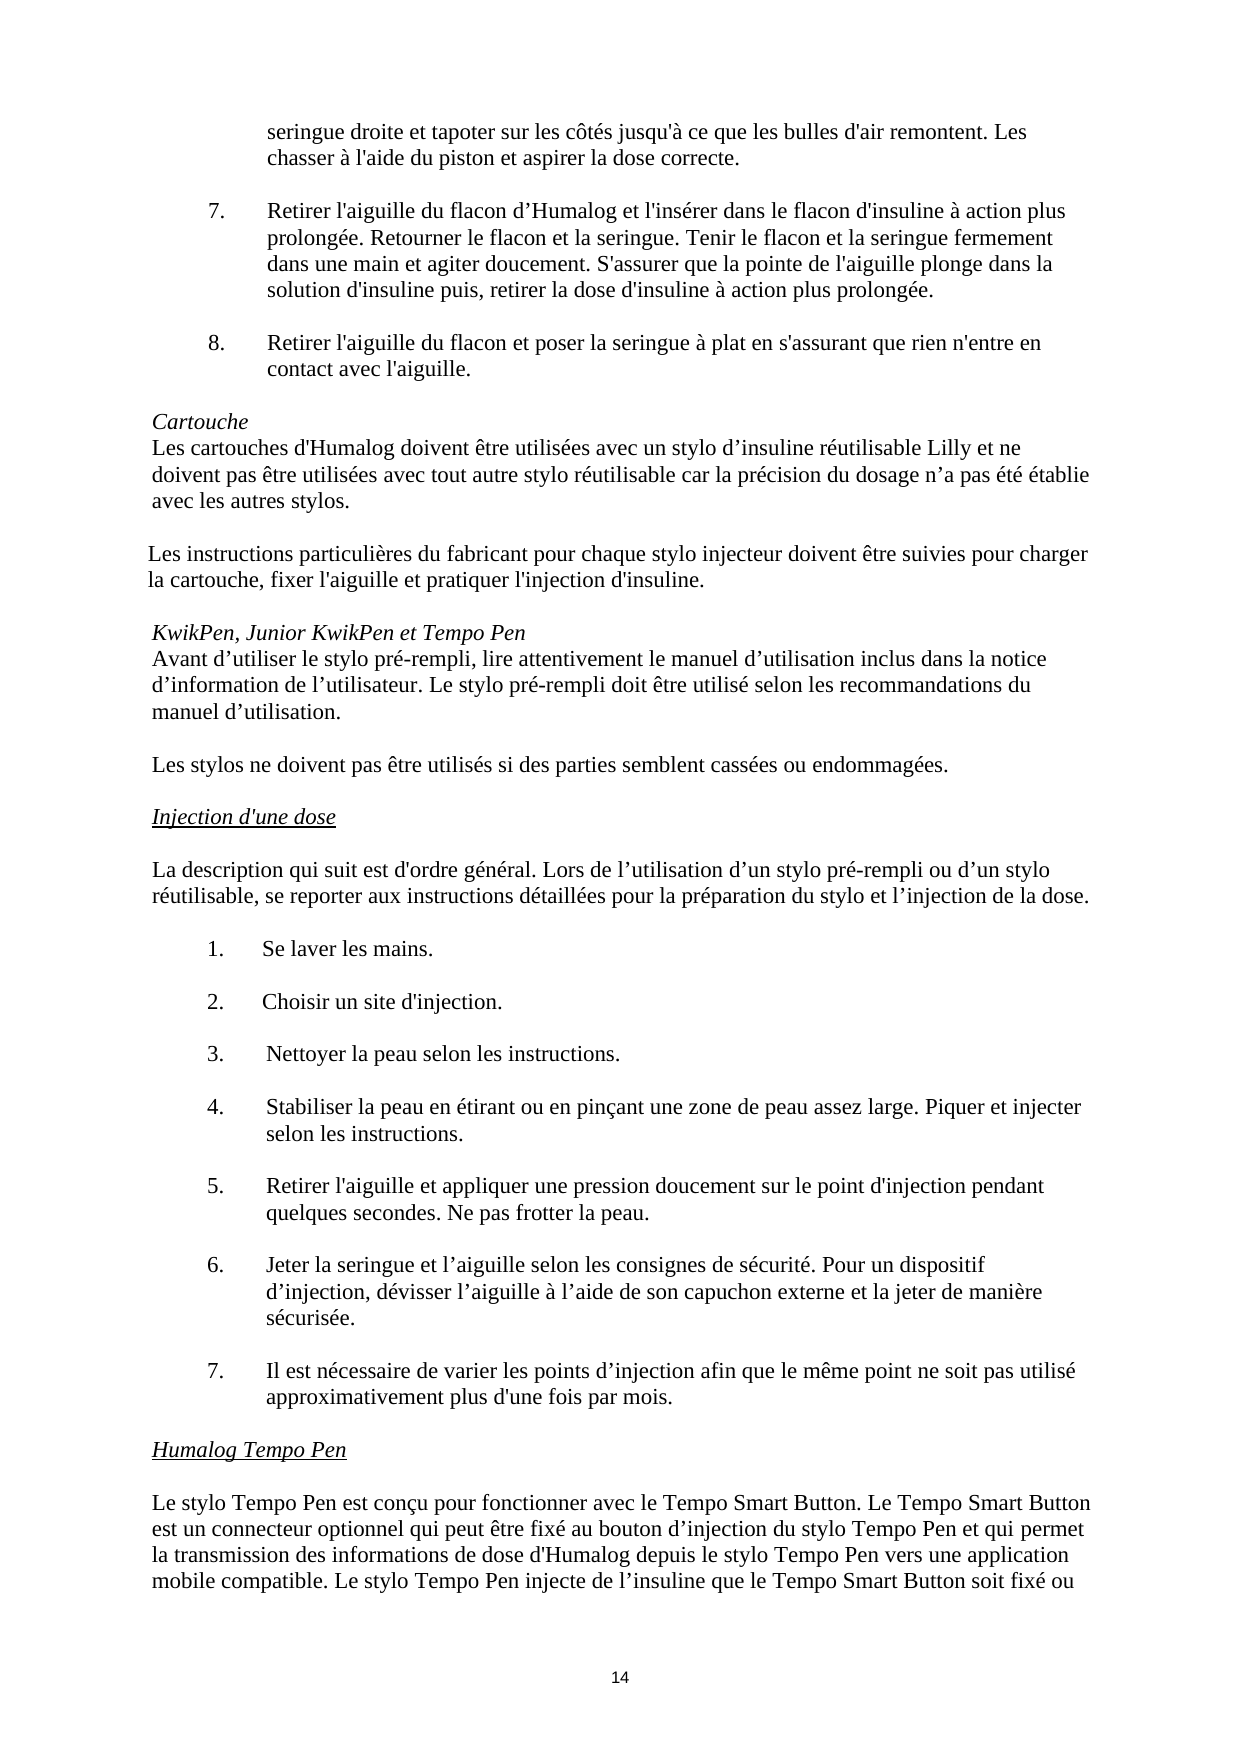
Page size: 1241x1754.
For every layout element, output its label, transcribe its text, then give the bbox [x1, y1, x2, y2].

text 7. Retirer l'aiguille du flacon d’Humalog et l'insérer dans le flacon d'insuline à action plus prolongée. Retourner le flacon et la seringue. Tenir le flacon et la seringue fermement dans une main et agiter doucement. S'assurer que la pointe de l'aiguille plonge dans la solution d'insuline puis, retirer la dose d'insuline à action plus prolongée. [208, 197, 1092, 303]
text 1. Se laver les mains. [207, 935, 1092, 961]
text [208, 118, 1092, 171]
text 8. Retirer l'aiguille du flacon et poser la seringue à plat en s'assurant que rien n'entre en contact avec l'aiguille. [208, 329, 1092, 382]
text KwikPen, Junior KwikPen et Tempo Pen [152, 619, 1092, 645]
text Les cartouches d'Humalog doivent être utilisées avec un stylo d’insuline réutilisable Lilly et ne doivent pas être utilisées avec tout autre stylo réutilisable car la précision du dosage n’a pas été établie avec les autres stylos. [152, 434, 1092, 513]
text Les stylos ne doivent pas être utilisés si des parties semblent cassées ou endommagées. [152, 751, 1092, 777]
text 5. Retirer l'aiguille et appliquer une pression doucement sur le point d'injection pendant quelques secondes. Ne pas frotter la peau. [207, 1172, 1092, 1225]
text Injection d'une dose [152, 803, 1092, 830]
text 6. Jeter la seringue et l’aiguille selon les consignes de sécurité. Pour un dispositif d’injection, dévisser l’aiguille à l’aide de son capuchon externe et la jeter de manière sécurisée. [207, 1251, 1092, 1330]
text Avant d’utiliser le stylo pré-rempli, lire attentivement le manuel d’utilisation inclus dans la notice d’information de l’utilisateur. Le stylo pré-rempli doit être utilisé selon les recommandations du manuel d’utilisation. [152, 645, 1092, 724]
text 3. Nettoyer la peau selon les instructions. [207, 1041, 1092, 1067]
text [152, 1488, 1092, 1594]
text La description qui suit est d'ordre général. Lors de l’utilisation d’un stylo pré-rempli ou d’un stylo réutilisable, se reporter aux instructions détaillées pour la préparation du stylo et l’injection de la dose. [152, 856, 1092, 909]
text 2. Choisir un site d'injection. [207, 988, 1092, 1014]
text 4. Stabiliser la peau en étirant ou en pinçant une zone de peau assez large. Piquer et injecter selon les instructions. [207, 1093, 1092, 1146]
text 7. Il est nécessaire de varier les points d’injection afin que le même point ne soit pas utilisé approximativement plus d'une fois par mois. [207, 1357, 1092, 1409]
text Humalog Tempo Pen [152, 1436, 1092, 1462]
text Cartouche [152, 408, 1092, 434]
text Les instructions particulières du fabricant pour chaque stylo injecteur doivent être suivies pour charger la cartouche, fixer l'aiguille et pratiquer l'injection d'insuline. [148, 540, 1092, 592]
